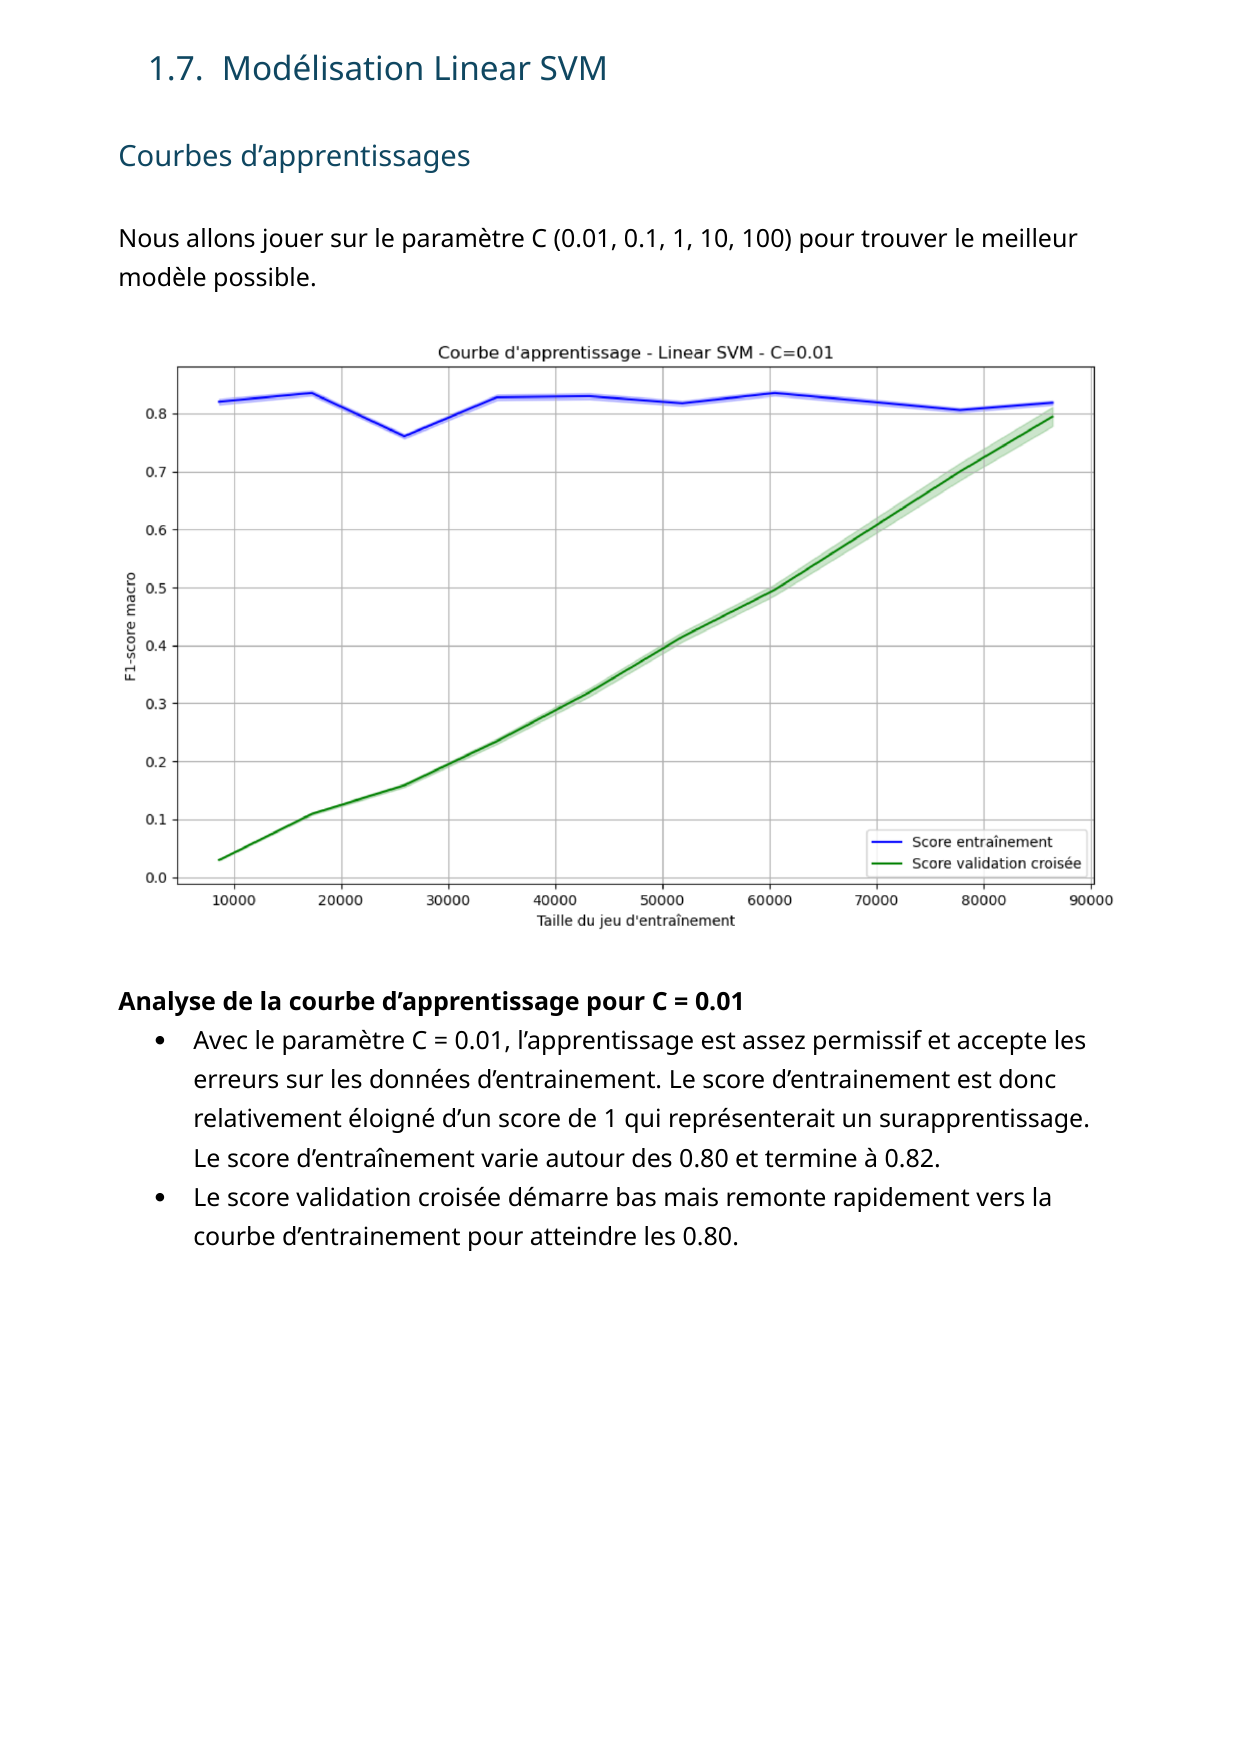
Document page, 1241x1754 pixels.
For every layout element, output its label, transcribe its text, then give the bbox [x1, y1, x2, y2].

subtitle Courbes d’apprentissages [118, 136, 1122, 175]
text Analyse de la courbe d’apprentissage pour C = 0.01 [118, 983, 1122, 1018]
list Avec le paramètre C = 0.01, l’apprentissage est assez permissif et accepte les erreurs sur les données d’entrainement. Le score d’entrainement est donc relativement éloigné d’un score de 1 qui représenterait un surapprentissage. Le score d’entraînement varie autour des 0.80 et termine à 0.82. [156, 1023, 1122, 1174]
subtitle Modélisation Linear SVM [148, 44, 1122, 90]
picture [118, 338, 1123, 940]
list Le score validation croisée démarre bas mais remonte rapidement vers la courbe d’entrainement pour atteindre les 0.80. [156, 1179, 1122, 1253]
text Nous allons jouer sur le paramètre C (0.01, 0.1, 1, 10, 100) pour trouver le meilleur modèle possible. [118, 221, 1122, 294]
